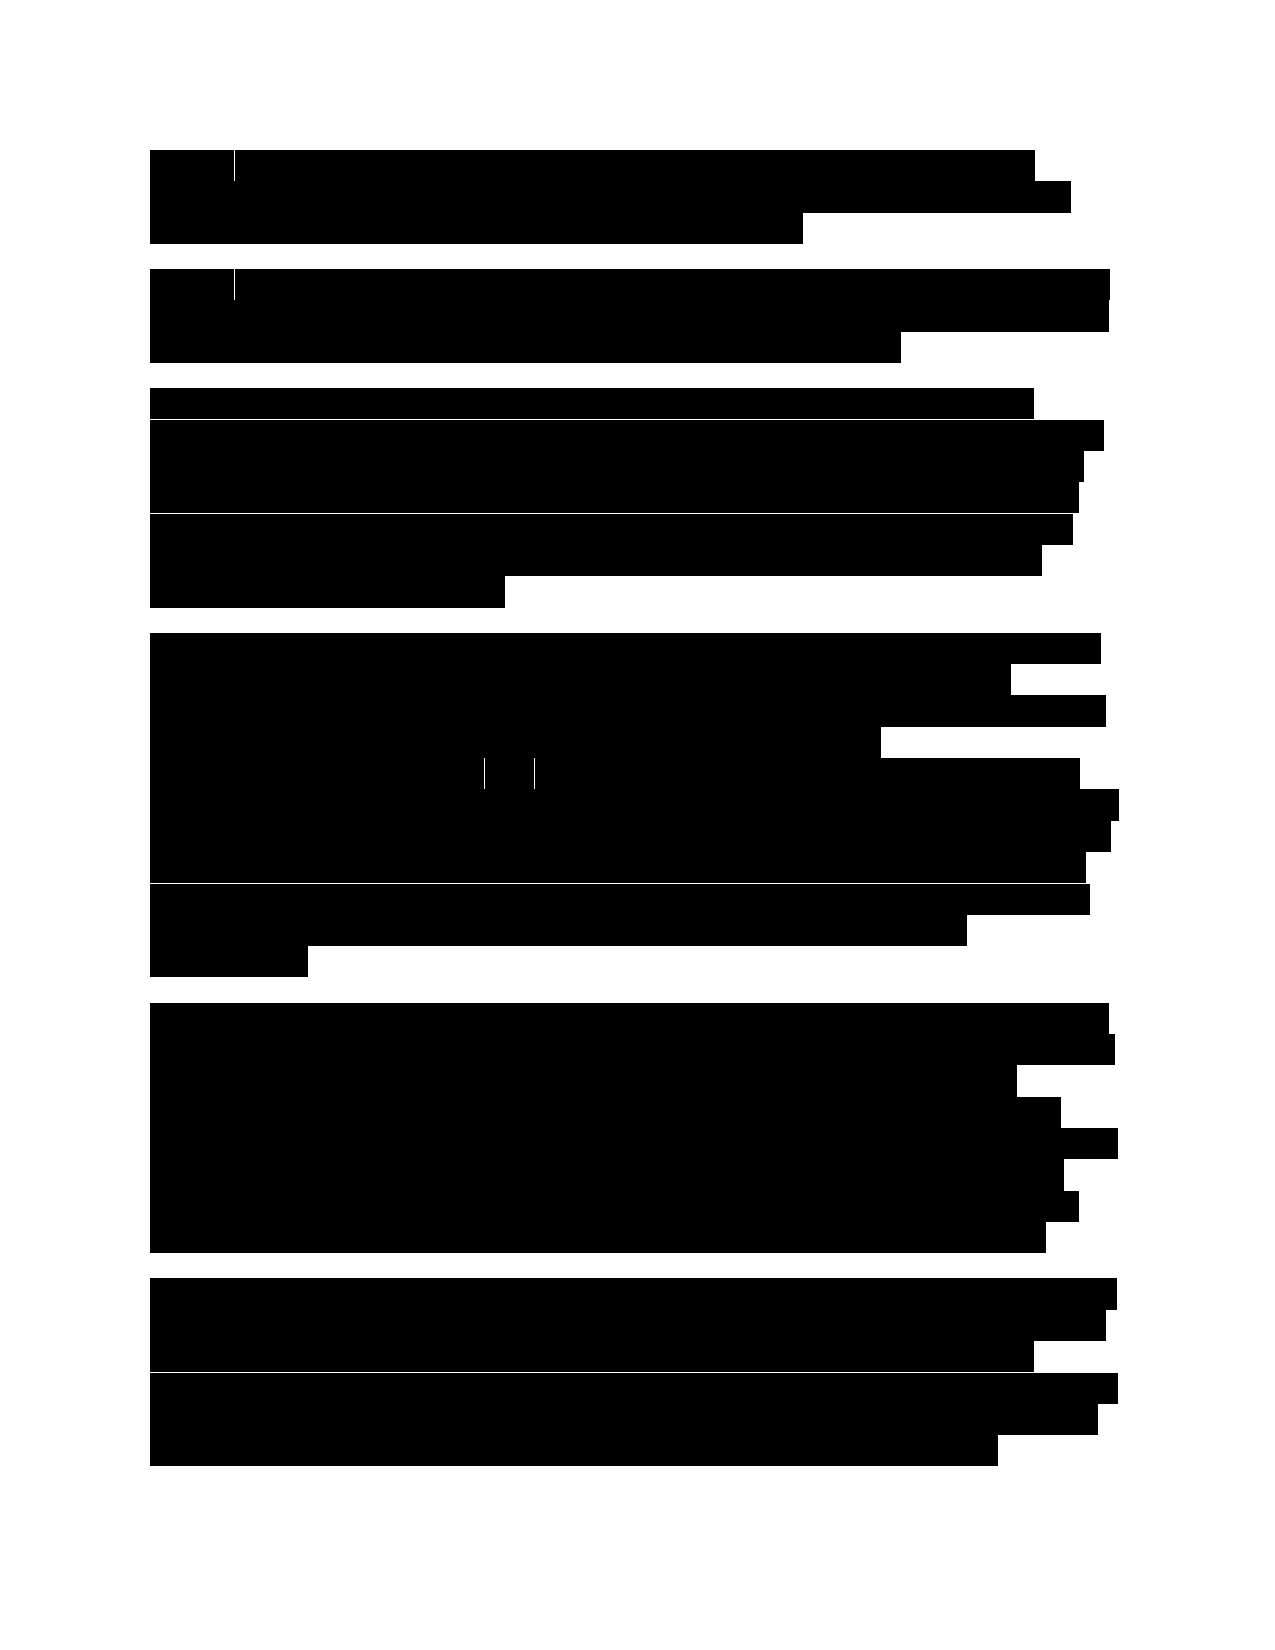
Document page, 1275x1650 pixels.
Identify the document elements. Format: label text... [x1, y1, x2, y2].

text For manufacturing engineers and operations leaders, these improvements translate to higher throughput, lower costs, and fewer firefights on the shop floor. For quality and regulatory professionals, the system offers greater process understanding and control, with the assurance that changes are systematically tested and documented. It exemplifies Quality by Design and by Control – using data and AI to design a process that is robust and adapting it in real-time to stay within validated conditions. [150, 1278, 1125, 1466]
text Crucially, we wove in the stringent compliance considerations. In a regulated medical device environment, every change is significant. We showed how to maintain traceability for each AI-driven decision, how to document and pre-approve the “rules of change” (e.g., allowed adjustment ranges) to satisfy regulatory requirements【44†L288-L296】【46†L62-L71】, and how to validate the system so that product quality is never compromised. The feedback loop doesn’t override quality control – it enhances it by catching process drifts and ensuring a tighter adherence to optimal parameters, which in turn keeps the output more consistent. The ethos “if it isn’t documented, it didn’t happen” was reinforced: our AI-CAM system generates a wealth of documentation as it works, creating an audit trail of continuous improvement. [150, 633, 1125, 977]
text • Intermediate AI-assisted operations bring predictive and advisory capabilities to engineers (the “co-pilot” stage), driving measurable gains in uptime, cycle time, and quality【7†L231-L239】【53†L499-L507】. [803, 150, 1125, 244]
text • Advanced closed-loop control automates optimization in near real-time, inching towards the vision of a self-optimizing “smart factory” where machines and AI collaborate to keep processes in peak condition【36†L427-L435】. [901, 269, 1125, 363]
text For each stage, we outlined technical needs, from connecting Brother CNCs to MachineMetrics, to integrating AI with CAM, to deploying edge computing for instant control. We identified the roles – from manufacturing engineers to data scientists – and the effort required, emphasizing the importance of cross-functional teamwork and careful change management. Common pitfalls (like data overload or algorithm overreach) were highlighted with mitigation strategies, ensuring the technology remains a help, not a hindrance. [150, 388, 1125, 608]
text The use cases demonstrated concrete outcomes: spindle overload issues resolved by feed reduction, tool life doubled by proactive parameter changes, idle time slashed by re-sequencing toolpaths, and quality improved by suppressing chatter. These examples quantified benefits in terms of hours saved, scrap avoided, and stability gained. In one case, simply adjusting feeds prevented catastrophic tool failures, saving “thousands of dollars per machine every month” in downtime and scrap【7†L233-L239】. In another, optimizing cutting parameters yielded double tool life and 10%+ cycle efficiency gains, mirroring industry reports【22†L160-L168】【51†L1-L4】. [150, 1002, 1125, 1253]
